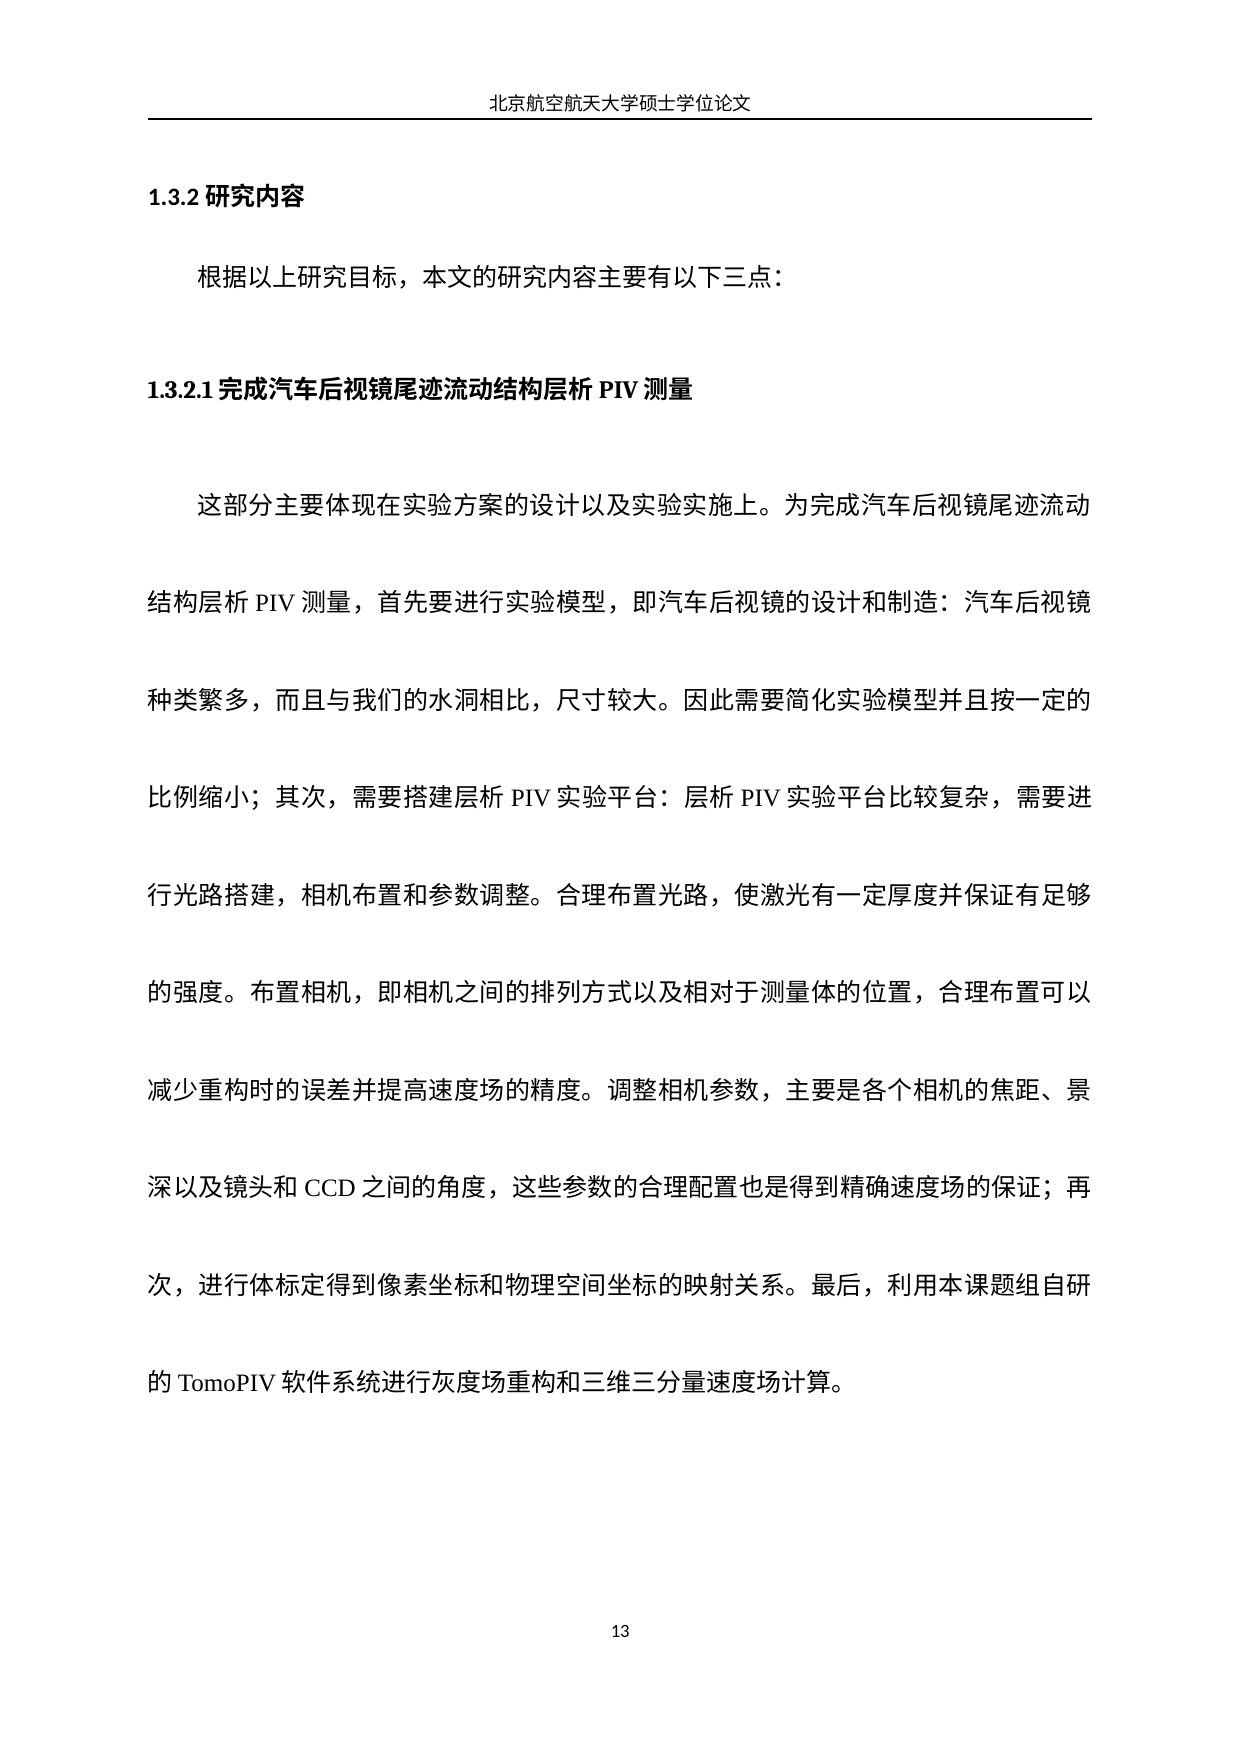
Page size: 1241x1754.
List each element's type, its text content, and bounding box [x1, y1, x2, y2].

text 这部分主要体现在实验方案的设计以及实验实施上。为完成汽车后视镜尾迹流动结构层析PIV测量，首先要进行实验模型，即汽车后视镜的设计和制造：汽车后视镜种类繁多，而且与我们的水洞相比，尺寸较大。因此需要简化实验模型并且按一定的比例缩小；其次，需要搭建层析PIV实验平台：层析PIV实验平台比较复杂，需要进行光路搭建，相机布置和参数调整。合理布置光路，使激光有一定厚度并保证有足够的强度。布置相机，即相机之间的排列方式以及相对于测量体的位置，合理布置可以减少重构时的误差并提高速度场的精度。调整相机参数，主要是各个相机的焦距、景深以及镜头和CCD之间的角度，这些参数的合理配置也是得到精确速度场的保证；再次，进行体标定得到像素坐标和物理空间坐标的映射关系。最后，利用本课题组自研的TomoPIV软件系统进行灰度场重构和三维三分量速度场计算。 [148, 471, 1092, 1413]
subtitle 1.3.2 研究内容 [148, 162, 1092, 227]
subtitle 1.3.2.1 完成汽车后视镜尾迹流动结构层析PIV测量 [148, 356, 1092, 421]
text 根据以上研究目标，本文的研究内容主要有以下三点： [148, 243, 1092, 308]
